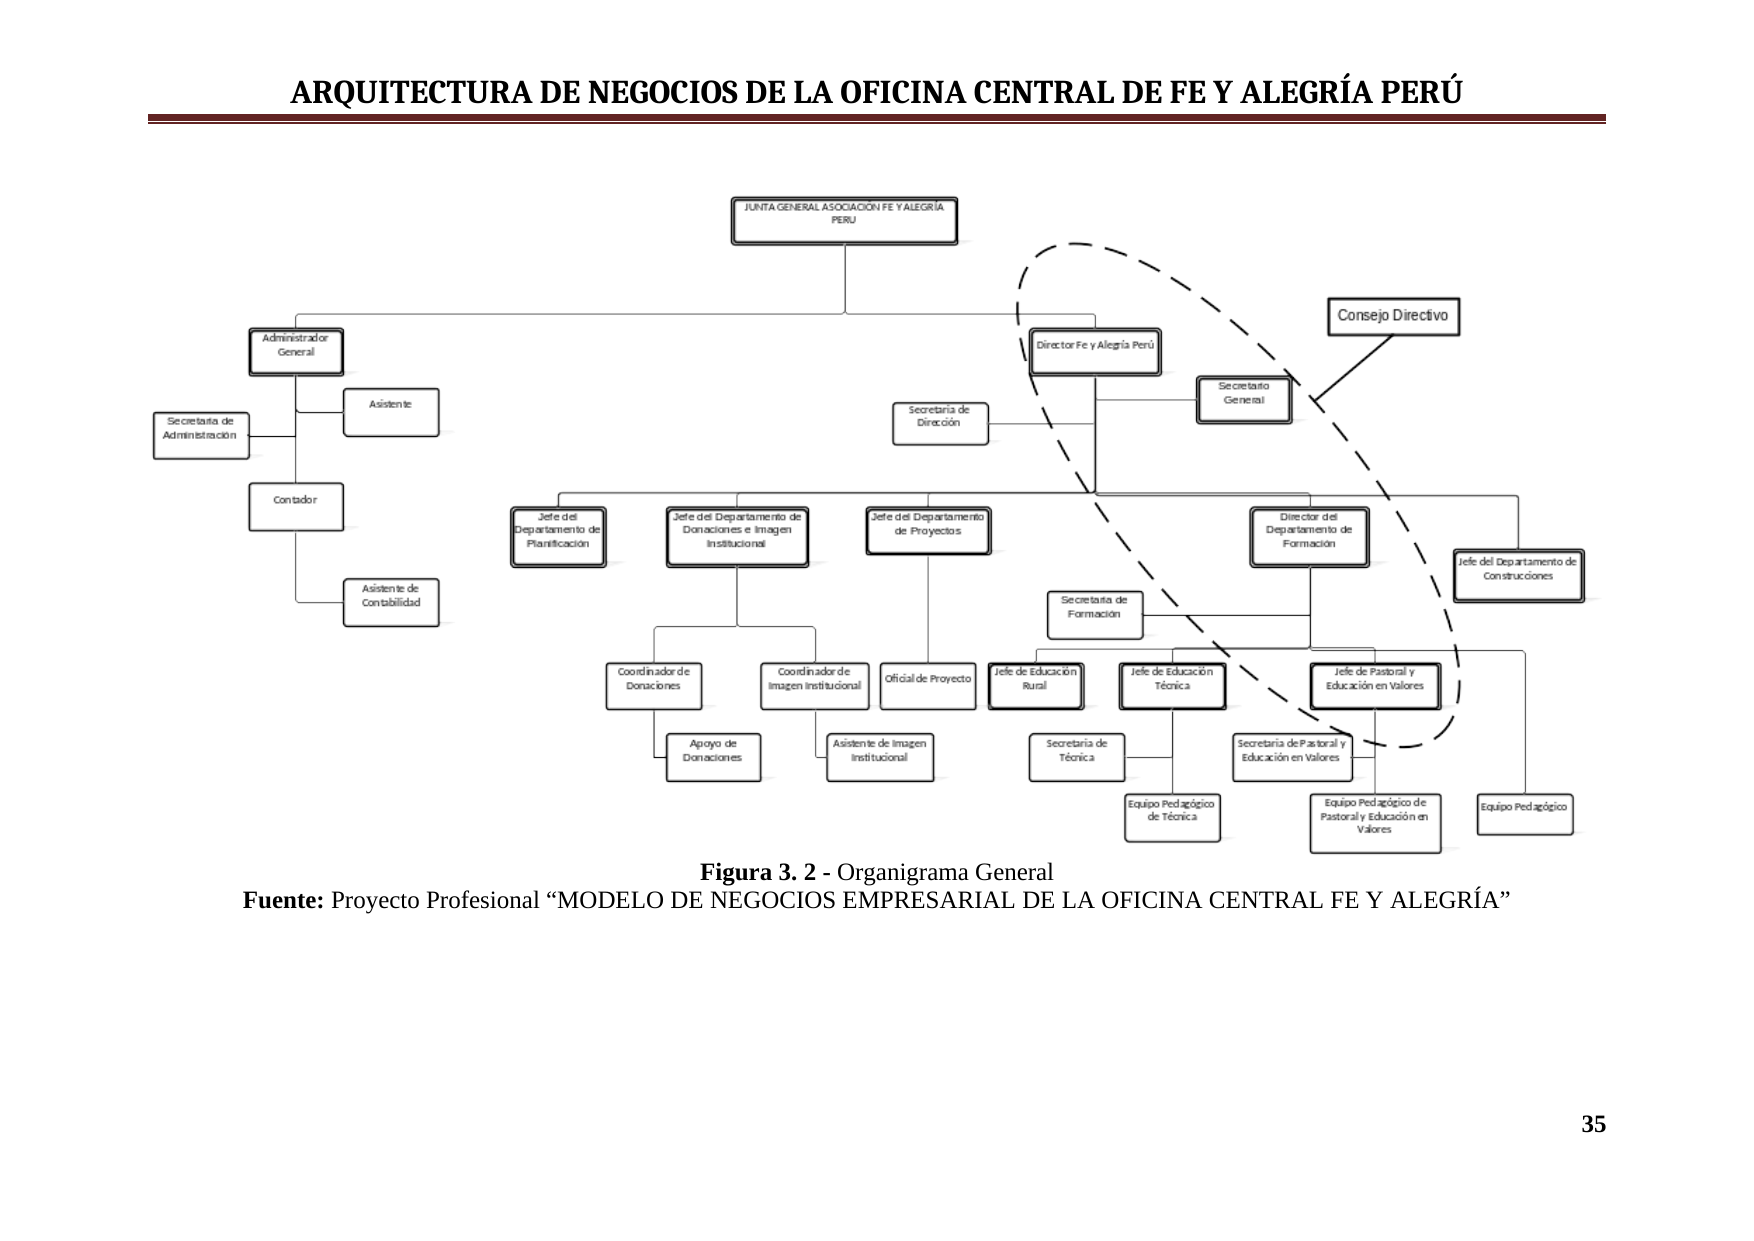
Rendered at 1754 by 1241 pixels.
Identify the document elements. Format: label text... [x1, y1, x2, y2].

text Figura 3. 2 - Organigrama General [148, 857, 1606, 886]
text Fuente: Proyecto Profesional “MODELO DE NEGOCIOS EMPRESARIAL DE LA OFICINA CENTRAL FE Y ALEGRÍA” [148, 886, 1606, 914]
